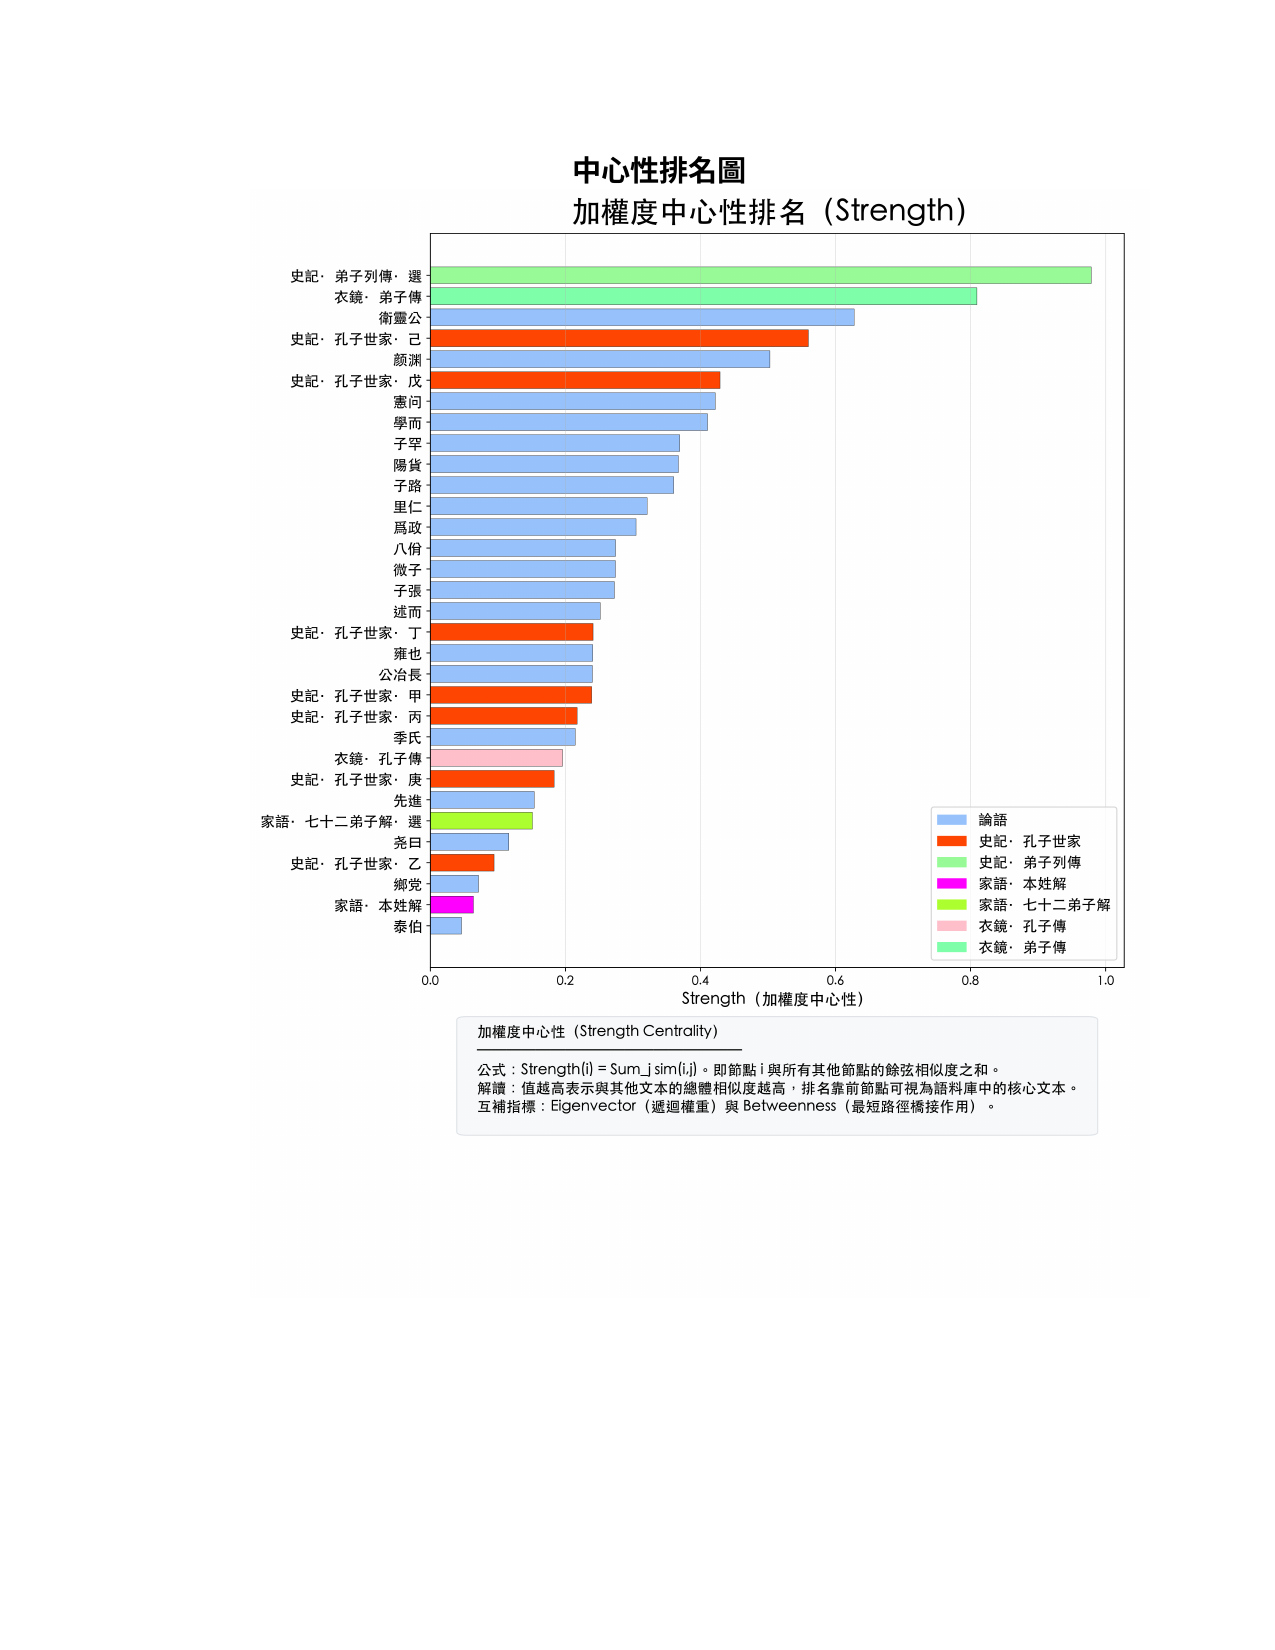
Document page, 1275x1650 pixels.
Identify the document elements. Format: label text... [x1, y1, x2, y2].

picture [250, 189, 1150, 1298]
subtitle 中心性排名圖 [187, 150, 1087, 190]
